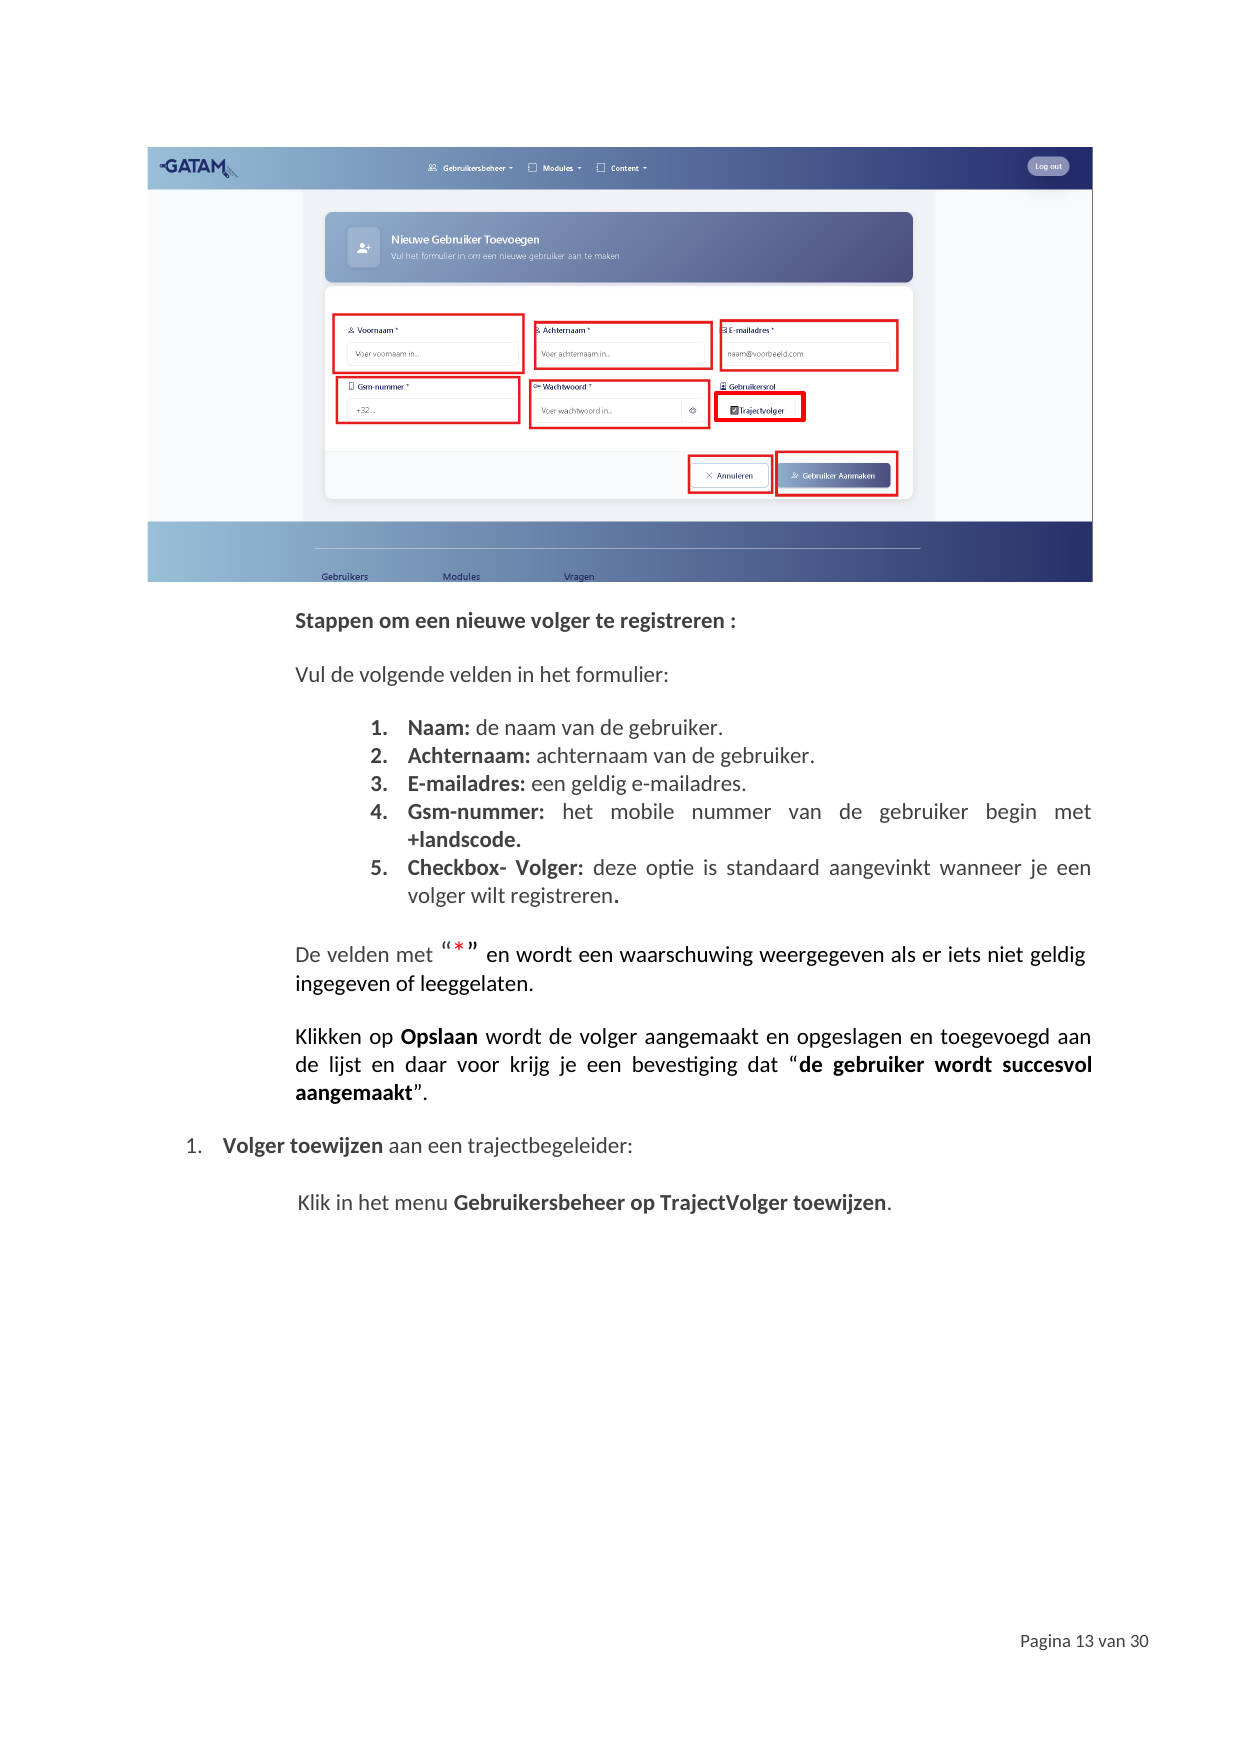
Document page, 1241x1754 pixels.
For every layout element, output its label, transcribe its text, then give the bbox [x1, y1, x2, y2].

list Klik in het menu Gebruikersbeheer op TrajectVolger toewijzen. [298, 1188, 1093, 1216]
text De velden met “*” en wordt een waarschuwing weergegeven als er iets niet geldig ingegeven of leeggelaten. [221, 934, 1093, 997]
list E-mailadres: een geldig e-mailadres. [370, 769, 1093, 797]
list Volger toewijzen aan een trajectbegeleider: [185, 1132, 1093, 1159]
list Achternaam: achternaam van de gebruiker. [370, 741, 1093, 769]
picture [147, 147, 1093, 582]
list Naam: de naam van de gebruiker. [370, 713, 1093, 741]
list Gsm-nummer: het mobile nummer van de gebruiker begin met +landscode. [370, 797, 1093, 853]
list Checkbox- Volger: deze optie is standaard aangevinkt wanneer je een volger wilt registreren. [370, 853, 1093, 909]
text Klikken op Opslaan wordt de volger aangemaakt en opgeslagen en toegevoegd aan de lijst en daar voor krijg je een bevestiging dat “de gebruiker wordt succesvol aangemaakt”. [295, 1022, 1093, 1107]
text Vul de volgende velden in het formulier: [221, 660, 1093, 688]
text Stappen om een nieuwe volger te registreren : [221, 607, 1093, 635]
